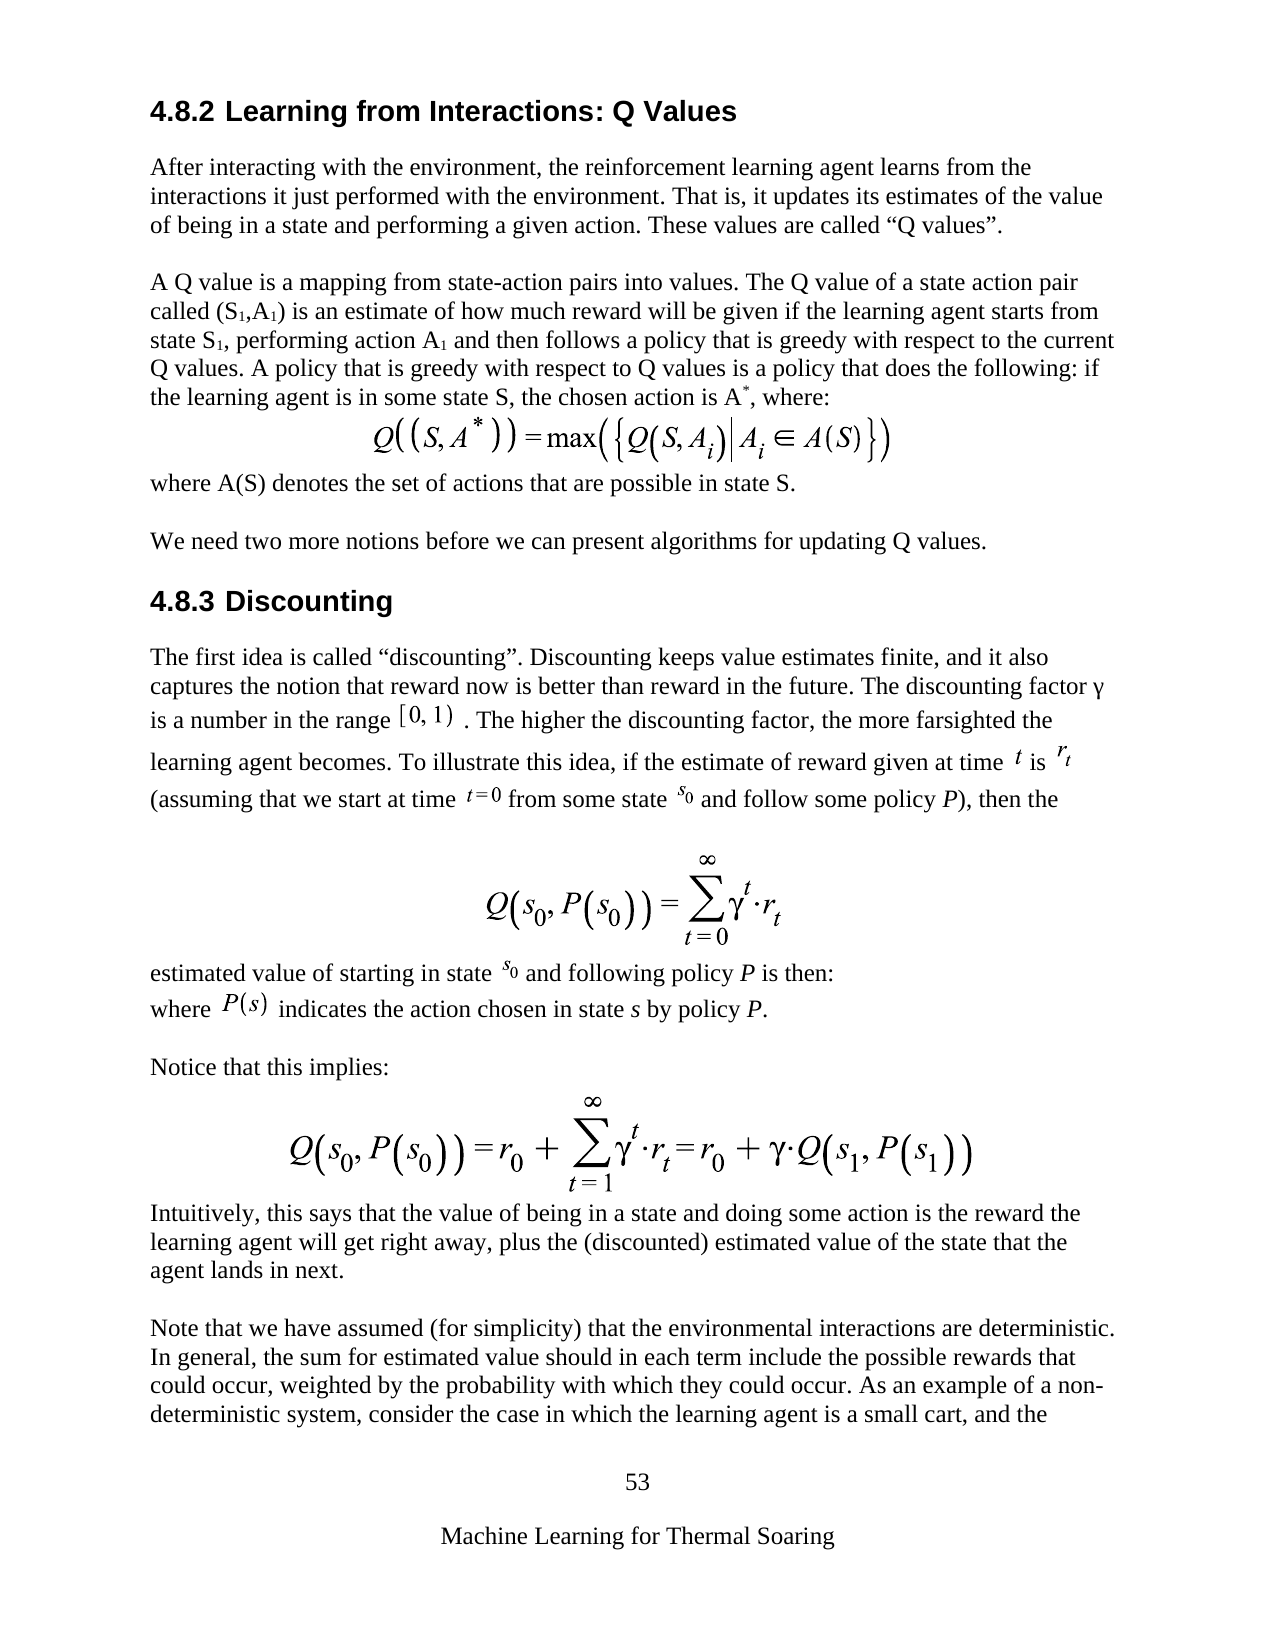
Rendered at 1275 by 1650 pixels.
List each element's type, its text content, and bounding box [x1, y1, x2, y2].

text The first idea is called “discounting”. Discounting keeps value estimates finite, and it also captures the notion that reward now is better than reward in the future. The discounting factor γ is a number in the range . The higher the discounting factor, the more farsighted the learning agent becomes. To illustrate this idea, if the estimate of reward given at time is (assuming that we start at time from some state and follow some policy P), then the estimated value of starting in state and following policy P is then: [150, 642, 1125, 987]
text After interacting with the environment, the reinforcement learning agent learns from the interactions it just performed with the environment. That is, it updates its estimates of the value of being in a state and performing a given action. These values are called “Q values”. [150, 152, 1125, 238]
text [150, 1313, 1125, 1428]
text where indicates the action chosen in state s by policy P. [150, 987, 1125, 1023]
text Intuitively, this says that the value of being in a state and doing some action is the reward the learning agent will get right away, plus the (discounted) estimated value of the state that the agent lands in next. [150, 1081, 1125, 1284]
subtitle Discounting [150, 583, 1125, 617]
text We need two more notions before we can present algorithms for updating Q values. [150, 526, 1125, 555]
text A Q value is a mapping from state-action pairs into values. The Q value of a state action pair called (S1,A1) is an estimate of how much reward will be given if the learning agent starts from state S1, performing action A1 and then follows a policy that is greedy with respect to the current Q values. A policy that is greedy with respect to Q values is a policy that does the following: if the learning agent is in some state S, the chosen action is A*, where: [150, 267, 1125, 411]
text where A(S) denotes the set of actions that are possible in state S. [150, 468, 1125, 497]
subtitle Learning from Interactions: Q Values [150, 94, 1125, 127]
text Notice that this implies: [150, 1052, 1125, 1081]
